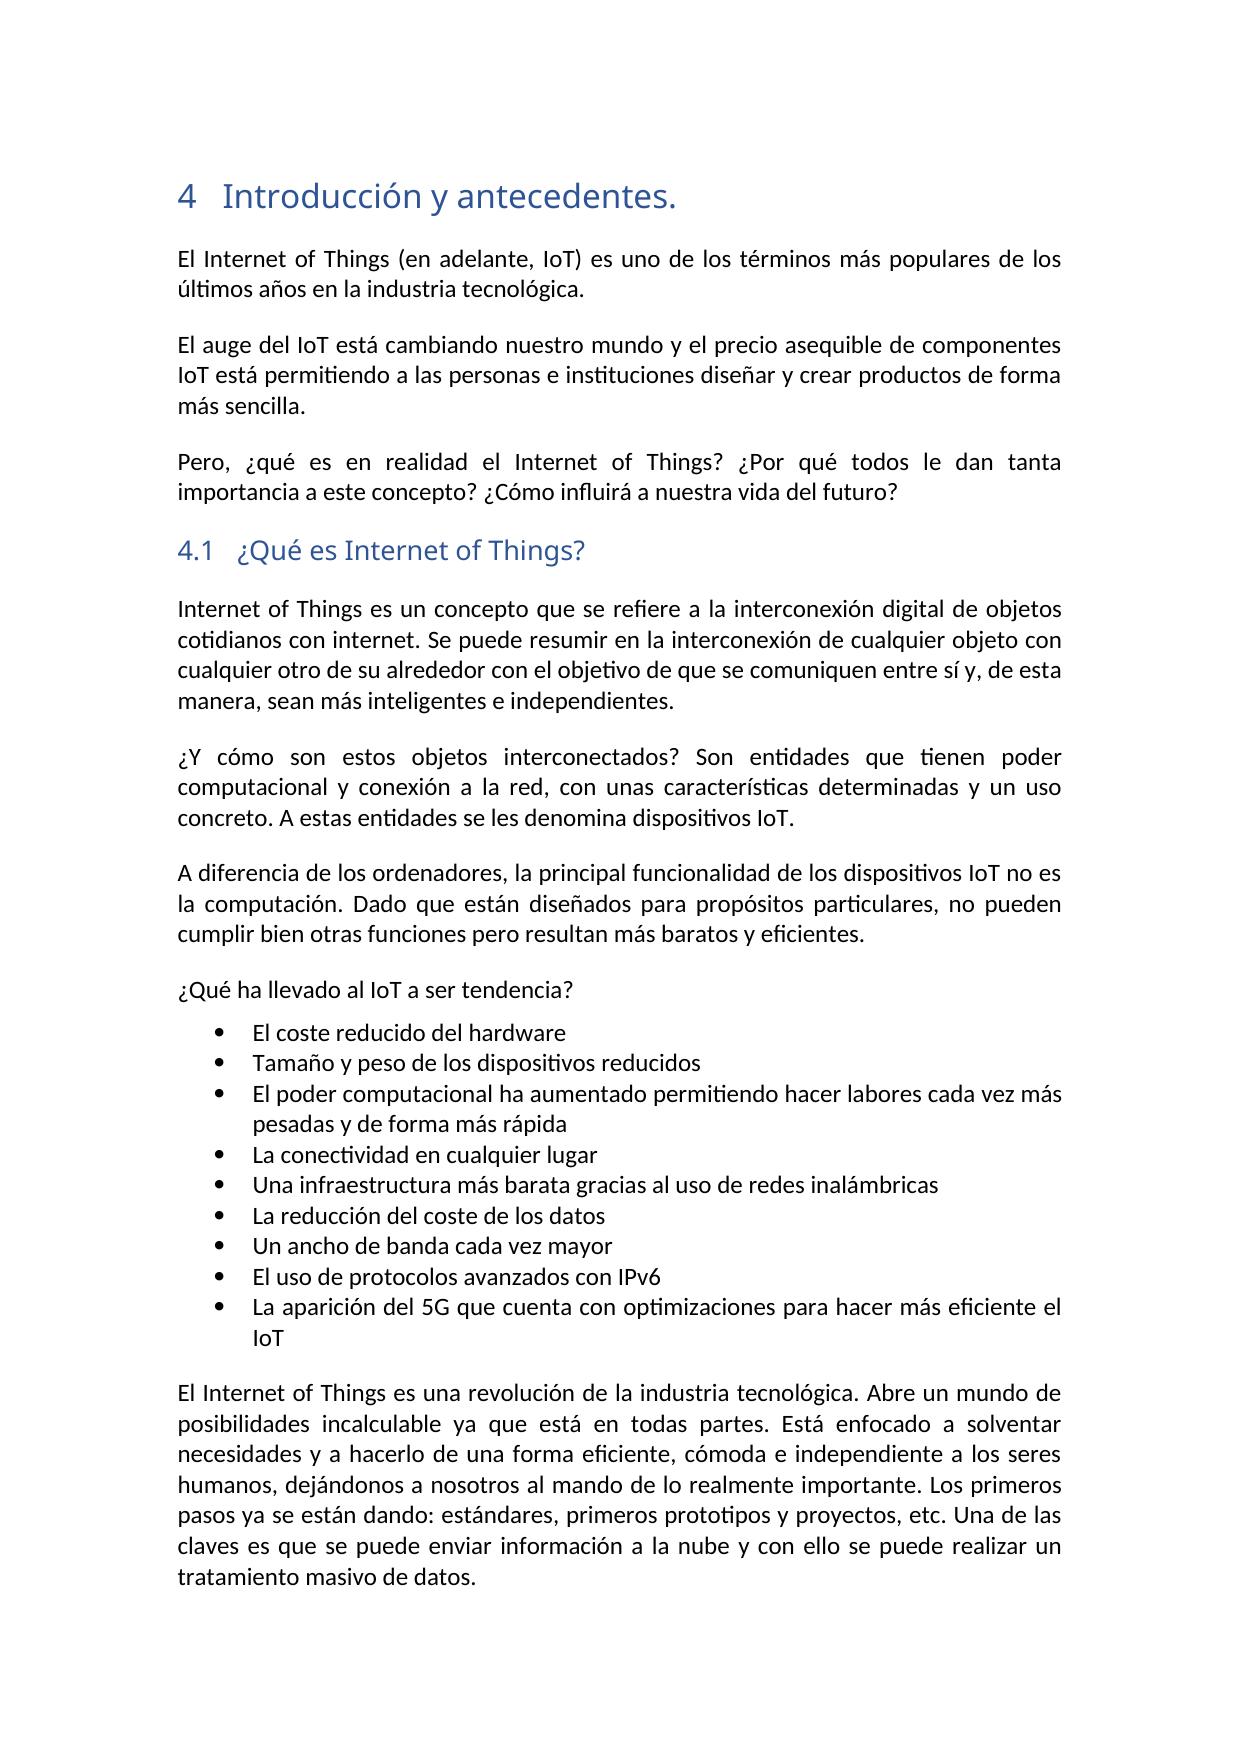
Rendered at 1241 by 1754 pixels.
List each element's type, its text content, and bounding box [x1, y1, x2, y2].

text El auge del IoT está cambiando nuestro mundo y el precio asequible de componentes IoT está permitiendo a las personas e instituciones diseñar y crear productos de forma más sencilla. [177, 329, 1063, 421]
text A diferencia de los ordenadores, la principal funcionalidad de los dispositivos IoT no es la computación. Dado que están diseñados para propósitos particulares, no pueden cumplir bien otras funciones pero resultan más baratos y eficientes. [177, 857, 1063, 949]
list La conectividad en cualquier lugar [215, 1139, 1063, 1169]
list La reducción del coste de los datos [215, 1200, 1063, 1230]
text Pero, ¿qué es en realidad el Internet of Things? ¿Por qué todos le dan tanta importancia a este concepto? ¿Cómo influirá a nuestra vida del futuro? [177, 446, 1063, 507]
subtitle ¿Qué es Internet of Things? [177, 532, 1063, 568]
list La aparición del 5G que cuenta con optimizaciones para hacer más eficiente el IoT [215, 1291, 1063, 1352]
list El poder computacional ha aumentado permitiendo hacer labores cada vez más pesadas y de forma más rápida [215, 1078, 1063, 1139]
list El uso de protocolos avanzados con IPv6 [215, 1261, 1063, 1291]
list Tamaño y peso de los dispositivos reducidos [215, 1047, 1063, 1078]
list Un ancho de banda cada vez mayor [215, 1230, 1063, 1261]
text ¿Qué ha llevado al IoT a ser tendencia? [177, 974, 1063, 1004]
text El Internet of Things (en adelante, IoT) es uno de los términos más populares de los últimos años en la industria tecnológica. [177, 243, 1063, 304]
text ¿Y cómo son estos objetos interconectados? Son entidades que tienen poder computacional y conexión a la red, con unas características determinadas y un uso concreto. A estas entidades se les denomina dispositivos IoT. [177, 741, 1063, 832]
text Internet of Things es un concepto que se refiere a la interconexión digital de objetos cotidianos con internet. Se puede resumir en la interconexión de cualquier objeto con cualquier otro de su alrededor con el objetivo de que se comuniquen entre sí y, de esta manera, sean más inteligentes e independientes. [177, 593, 1063, 716]
list Una infraestructura más barata gracias al uso de redes inalámbricas [215, 1169, 1063, 1200]
subtitle Introducción y antecedentes. [177, 173, 1063, 218]
list El coste reducido del hardware [215, 1017, 1063, 1047]
text El Internet of Things es una revolución de la industria tecnológica. Abre un mundo de posibilidades incalculable ya que está en todas partes. Está enfocado a solventar necesidades y a hacerlo de una forma eficiente, cómoda e independiente a los seres humanos, dejándonos a nosotros al mando de lo realmente importante. Los primeros pasos ya se están dando: estándares, primeros prototipos y proyectos, etc. Una de las claves es que se puede enviar información a la nube y con ello se puede realizar un tratamiento masivo de datos. [177, 1377, 1063, 1591]
